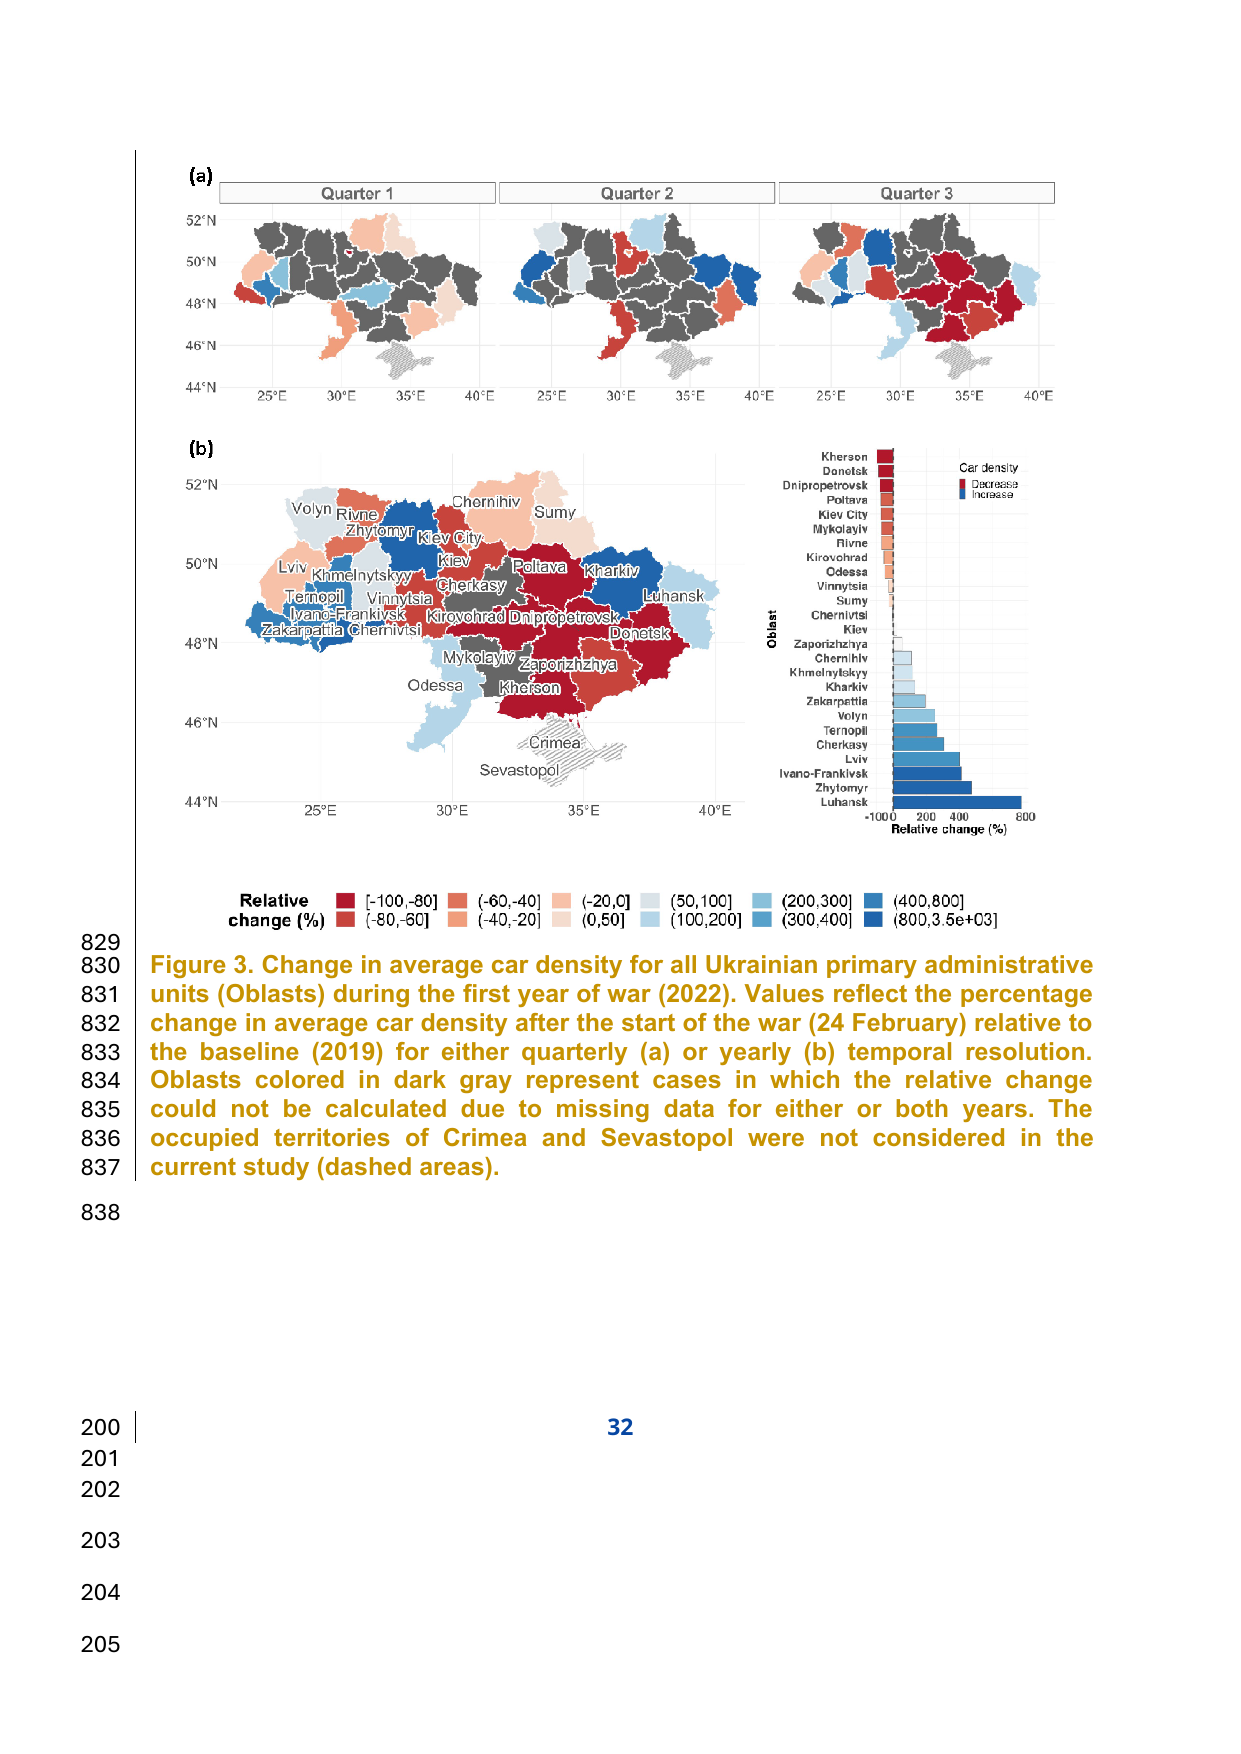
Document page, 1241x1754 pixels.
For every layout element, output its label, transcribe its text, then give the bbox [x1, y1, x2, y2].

picture [150, 150, 1091, 951]
